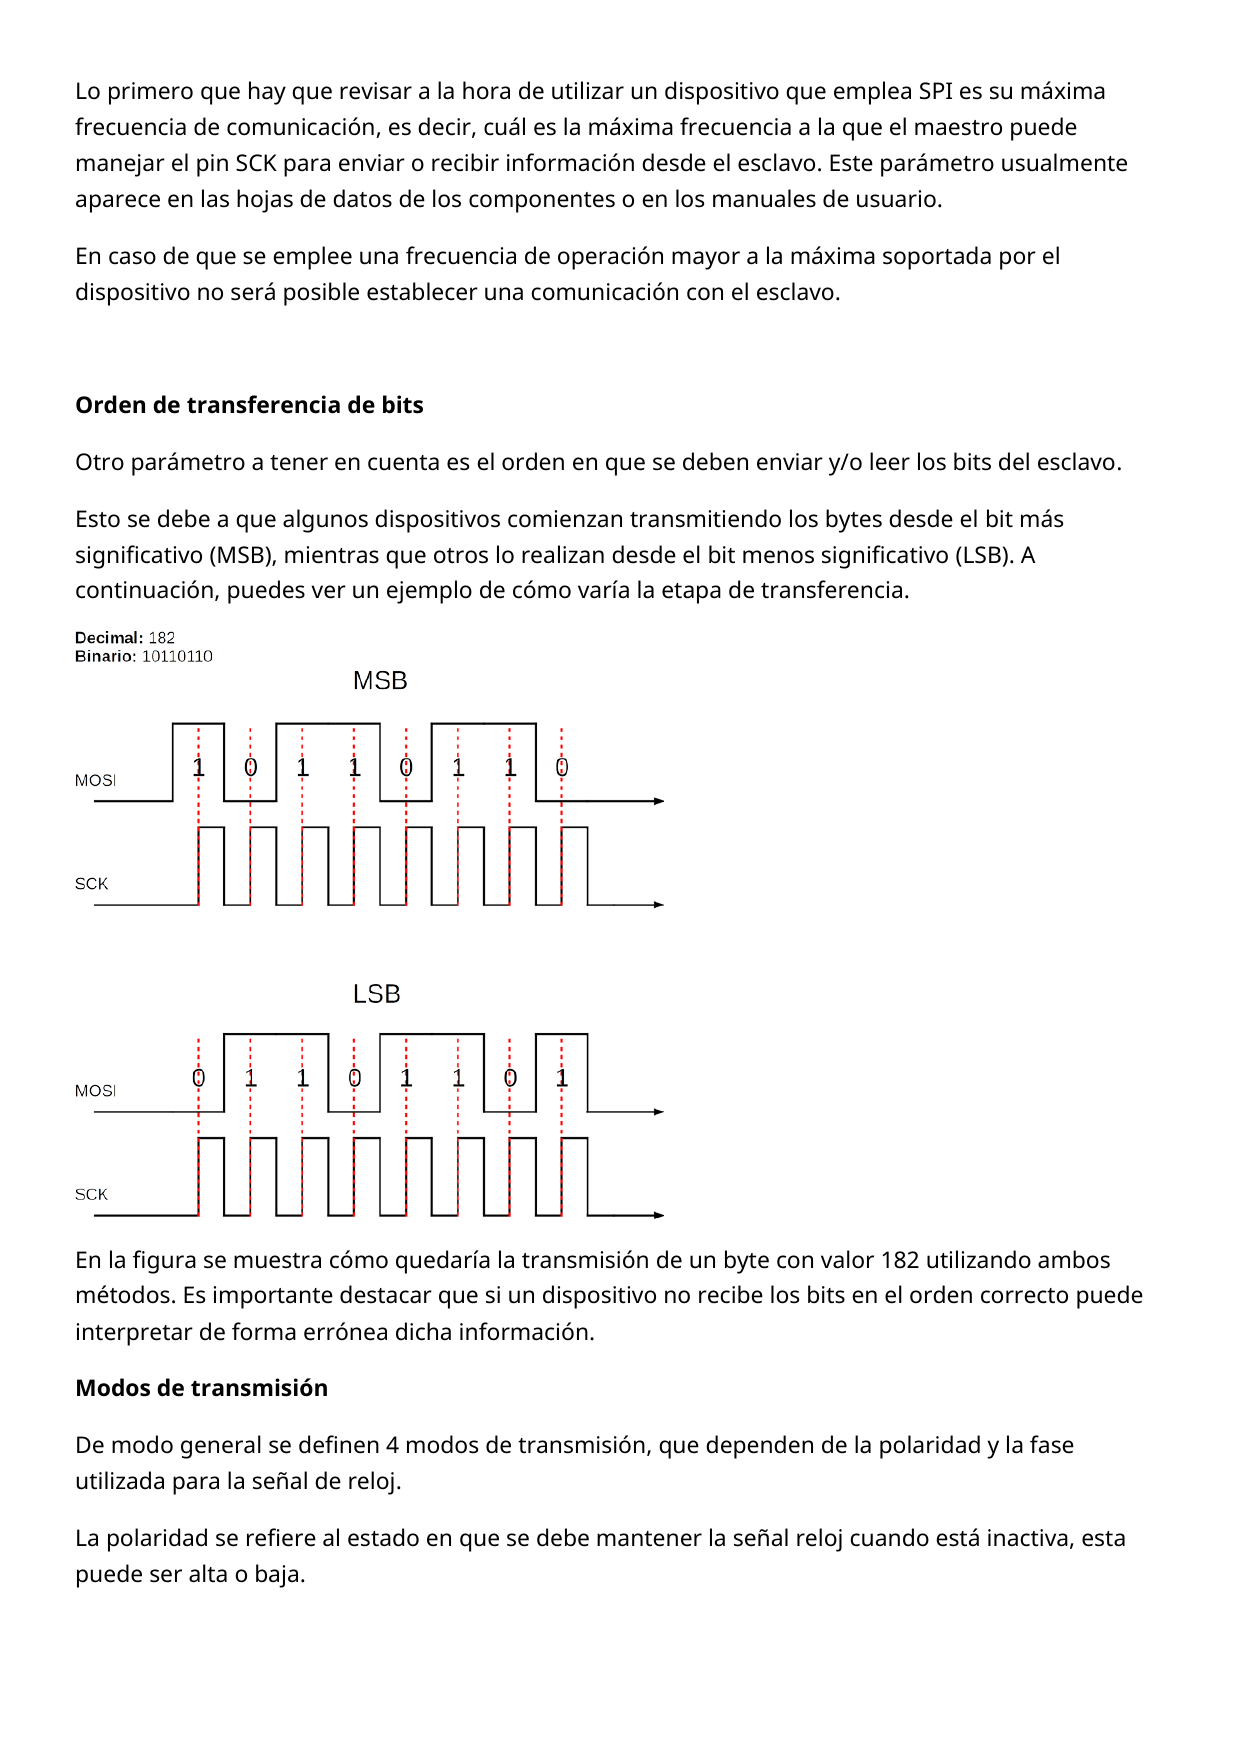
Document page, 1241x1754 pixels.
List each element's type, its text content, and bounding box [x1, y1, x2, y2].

text Orden de transferencia de bits [75, 389, 1165, 420]
picture [75, 631, 664, 1219]
text Modos de transmisión [75, 1372, 1165, 1403]
text Esto se debe a que algunos dispositivos comienzan transmitiendo los bytes desde el bit más significativo (MSB), mientras que otros lo realizan desde el bit menos significativo (LSB). A continuación, puedes ver un ejemplo de cómo varía la etapa de transferencia. [75, 503, 1165, 606]
text En caso de que se emplee una frecuencia de operación mayor a la máxima soportada por el dispositivo no será posible establecer una comunicación con el esclavo. [75, 239, 1165, 307]
text De modo general se definen 4 modos de transmisión, que dependen de la polaridad y la fase utilizada para la señal de reloj. [75, 1429, 1165, 1496]
text Otro parámetro a tener en cuenta es el orden en que se deben enviar y/o leer los bits del esclavo. [75, 446, 1165, 477]
text Lo primero que hay que revisar a la hora de utilizar un dispositivo que emplea SPI es su máxima frecuencia de comunicación, es decir, cuál es la máxima frecuencia a la que el maestro puede manejar el pin SCK para enviar o recibir información desde el esclavo. Este parámetro usualmente aparece en las hojas de datos de los componentes o en los manuales de usuario. [75, 75, 1165, 214]
text La polaridad se refiere al estado en que se debe mantener la señal reloj cuando está inactiva, esta puede ser alta o baja. [75, 1522, 1165, 1589]
text En la figura se muestra cómo quedaría la transmisión de un byte con valor 182 utilizando ambos métodos. Es importante destacar que si un dispositivo no recibe los bits en el orden correcto puede interpretar de forma errónea dicha información. [75, 1243, 1165, 1347]
